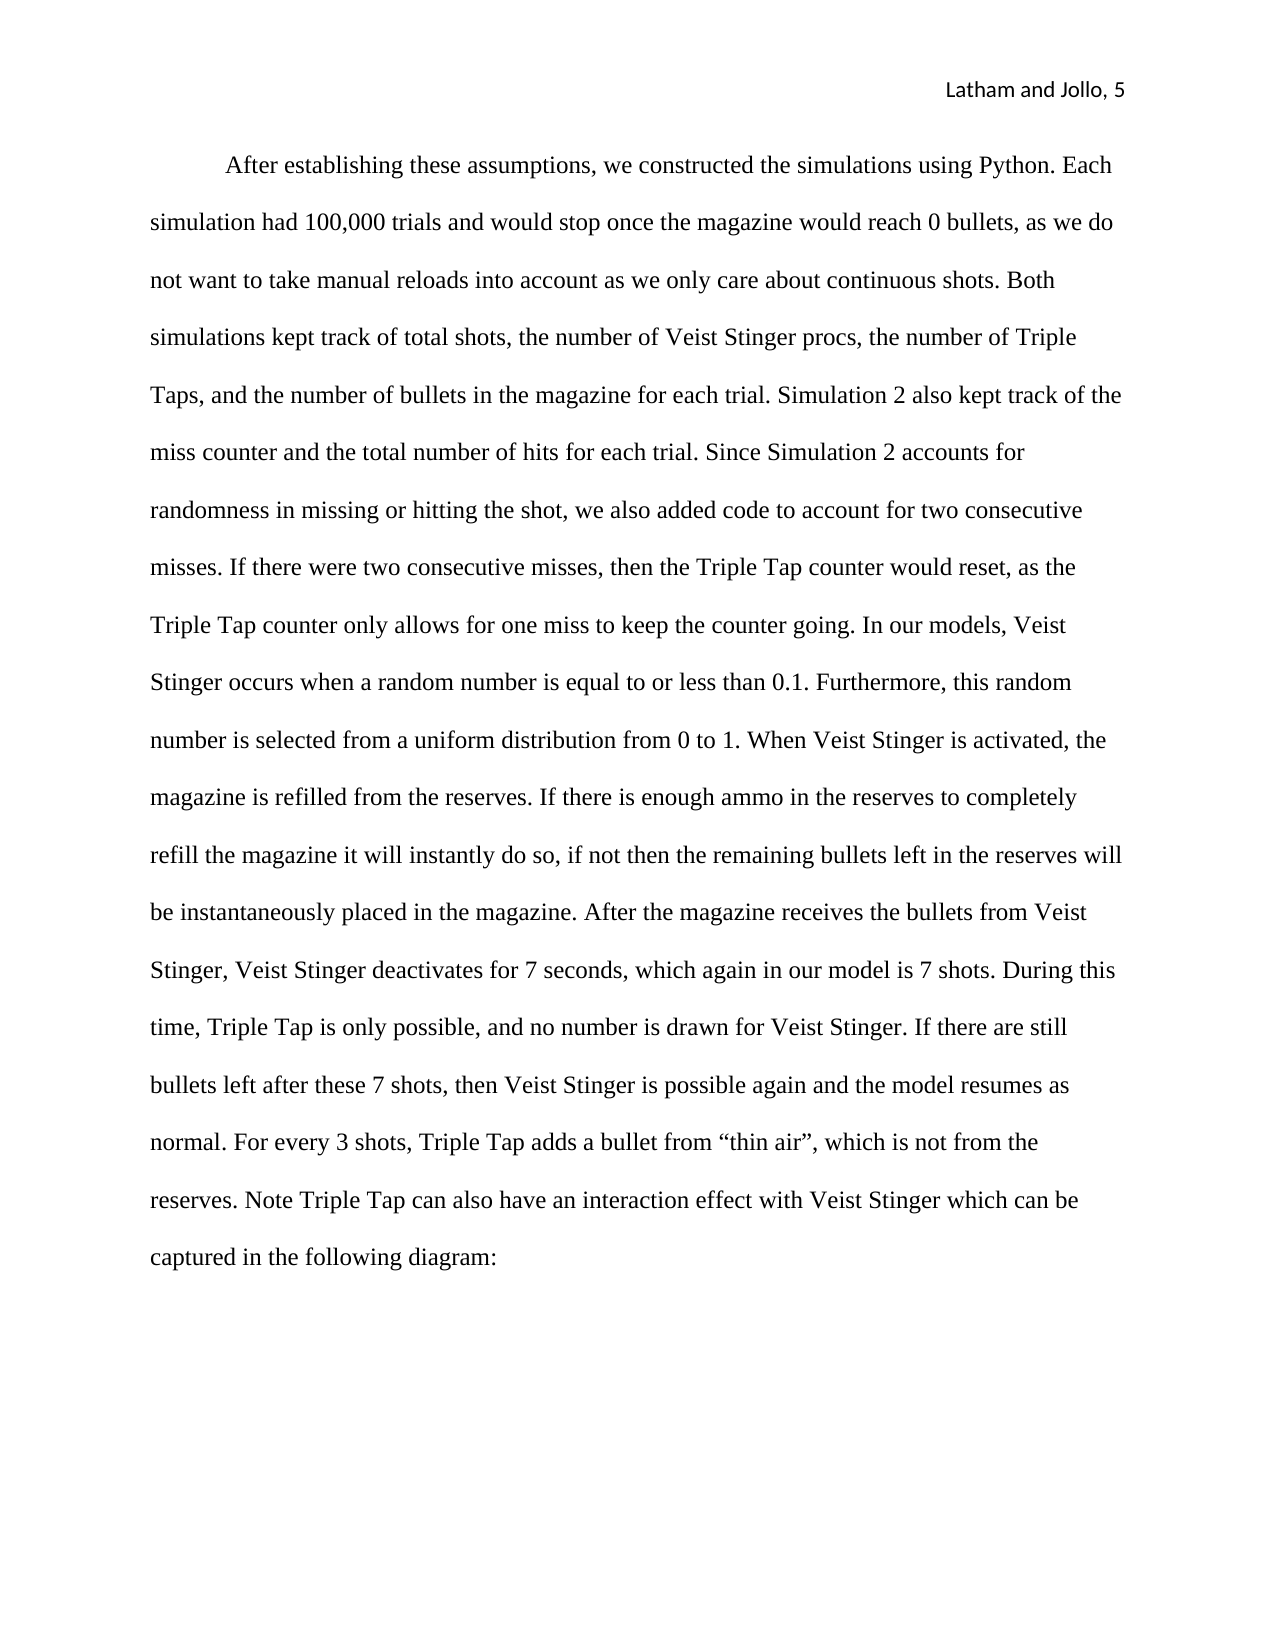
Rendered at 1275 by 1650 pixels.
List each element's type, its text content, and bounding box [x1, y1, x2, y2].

text After establishing these assumptions, we constructed the simulations using Python. Each simulation had 100,000 trials and would stop once the magazine would reach 0 bullets, as we do not want to take manual reloads into account as we only care about continuous shots. Both simulations kept track of total shots, the number of Veist Stinger procs, the number of Triple Taps, and the number of bullets in the magazine for each trial. Simulation 2 also kept track of the miss counter and the total number of hits for each trial. Since Simulation 2 accounts for randomness in missing or hitting the shot, we also added code to account for two consecutive misses. If there were two consecutive misses, then the Triple Tap counter would reset, as the Triple Tap counter only allows for one miss to keep the counter going. In our models, Veist Stinger occurs when a random number is equal to or less than 0.1. Furthermore, this random number is selected from a uniform distribution from 0 to 1. When Veist Stinger is activated, the magazine is refilled from the reserves. If there is enough ammo in the reserves to completely refill the magazine it will instantly do so, if not then the remaining bullets left in the reserves will be instantaneously placed in the magazine. After the magazine receives the bullets from Veist Stinger, Veist Stinger deactivates for 7 seconds, which again in our model is 7 shots. During this time, Triple Tap is only possible, and no number is drawn for Veist Stinger. If there are still bullets left after these 7 shots, then Veist Stinger is possible again and the model resumes as normal. For every 3 shots, Triple Tap adds a bullet from “thin air”, which is not from the reserves. Note Triple Tap can also have an interaction effect with Veist Stinger which can be captured in the following diagram: [150, 150, 1125, 1271]
